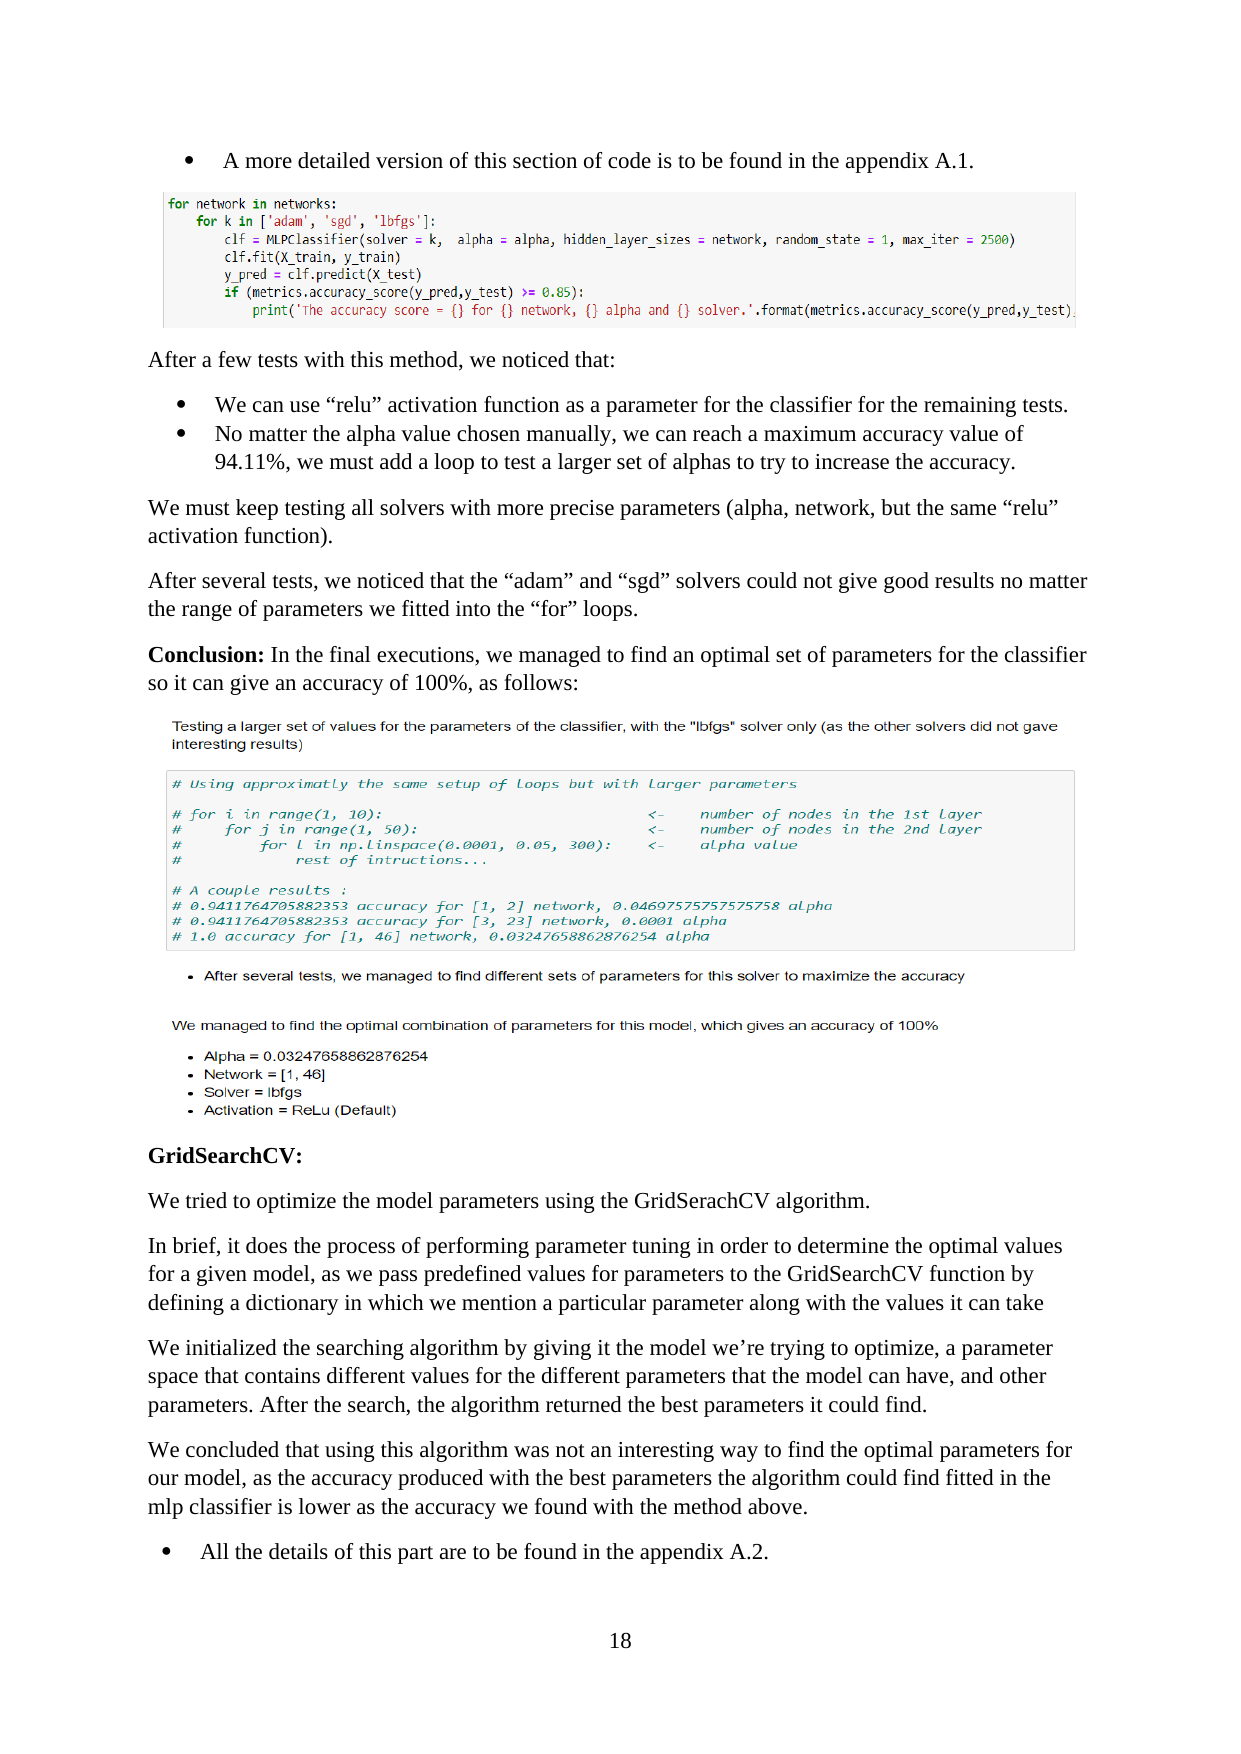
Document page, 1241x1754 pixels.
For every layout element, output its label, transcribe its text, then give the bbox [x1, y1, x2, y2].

list A more detailed version of this section of code is to be found in the appendix A.1. [185, 148, 1093, 174]
text After a few tests with this method, we noticed that: [148, 346, 1093, 373]
text We tried to optimize the model parameters using the GridSerachCV algorithm. [148, 1187, 1093, 1213]
picture [159, 192, 1081, 328]
list All the details of this part are to be found in the appendix A.2. [162, 1538, 1093, 1564]
text We initialized the searching algorithm by giving it the model we’re trying to optimize, a parameter space that contains different values for the different parameters that the model can have, and other parameters. After the search, the algorithm returned the best parameters it could find. [148, 1334, 1093, 1417]
text In brief, it does the process of performing parameter tuning in order to determine the optimal values for a given model, as we pass predefined values for parameters to the GridSearchCV function by defining a dictionary in which we mention a particular parameter along with the values it can take [148, 1232, 1093, 1315]
text GridSearchCV: [148, 1142, 1093, 1168]
text After several tests, we noticed that the “adam” and “sgd” solvers could not give good results no matter the range of parameters we fitted into the “for” loops. [148, 567, 1093, 622]
list No matter the alpha value chosen manually, we can reach a maximum accuracy value of 94.11%, we must add a loop to test a larger set of alphas to try to increase the accuracy. [177, 420, 1093, 475]
text We must keep testing all solvers with more precise parameters (alpha, network, but the same “relu” activation function). [148, 493, 1093, 548]
picture [161, 714, 1079, 1123]
text Conclusion: In the final executions, we managed to find an optimal set of parameters for the classifier so it can give an accuracy of 100%, as follows: [148, 641, 1093, 695]
list We can use “relu” activation function as a parameter for the classifier for the remaining tests. [177, 392, 1093, 418]
text We concluded that using this algorithm was not an interesting way to find the optimal parameters for our model, as the accuracy produced with the best parameters the algorithm could find fitted in the mlp classifier is lower as the accuracy we found with the method above. [148, 1436, 1093, 1519]
